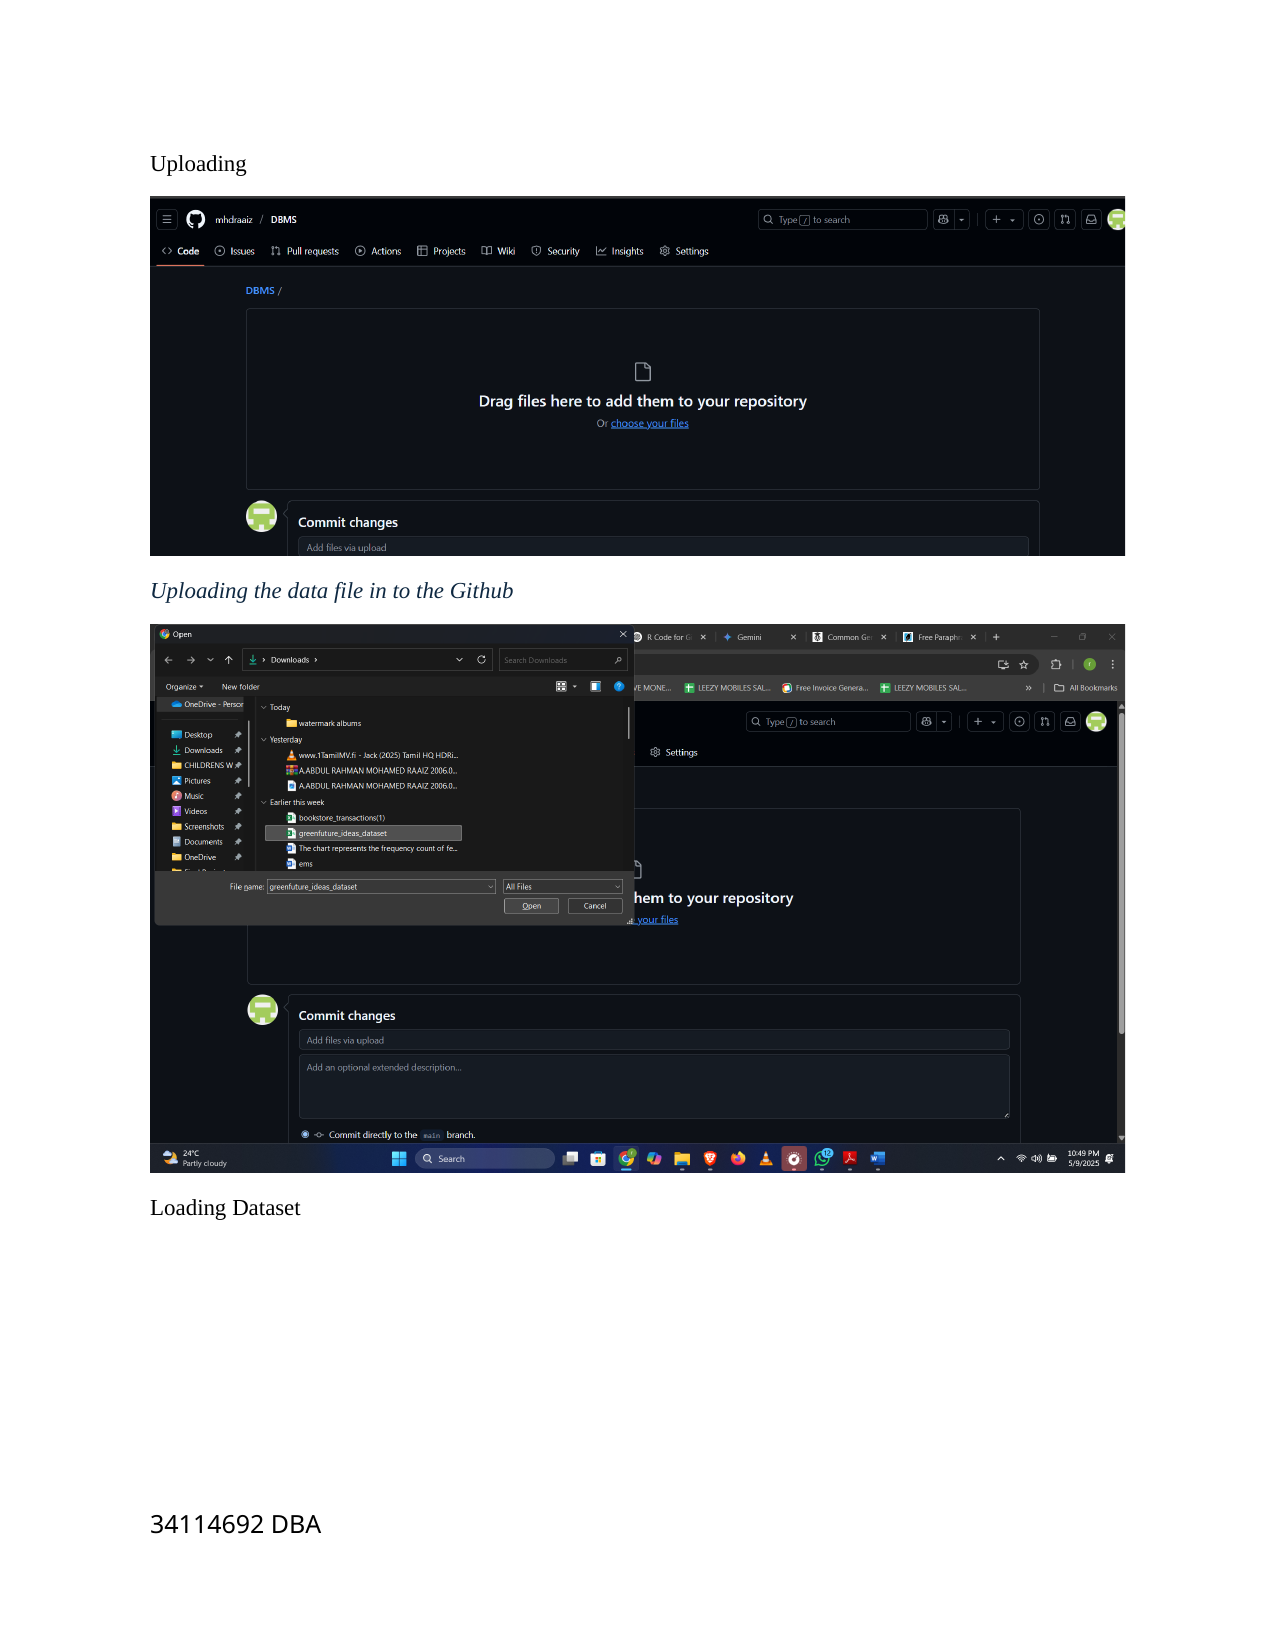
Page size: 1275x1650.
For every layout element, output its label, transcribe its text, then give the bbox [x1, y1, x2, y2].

picture [150, 196, 1125, 556]
picture [150, 624, 1125, 1173]
text Uploading the data file in to the Github [150, 577, 1125, 603]
text Loading Dataset [150, 1194, 1125, 1221]
text Uploading [150, 150, 1125, 176]
